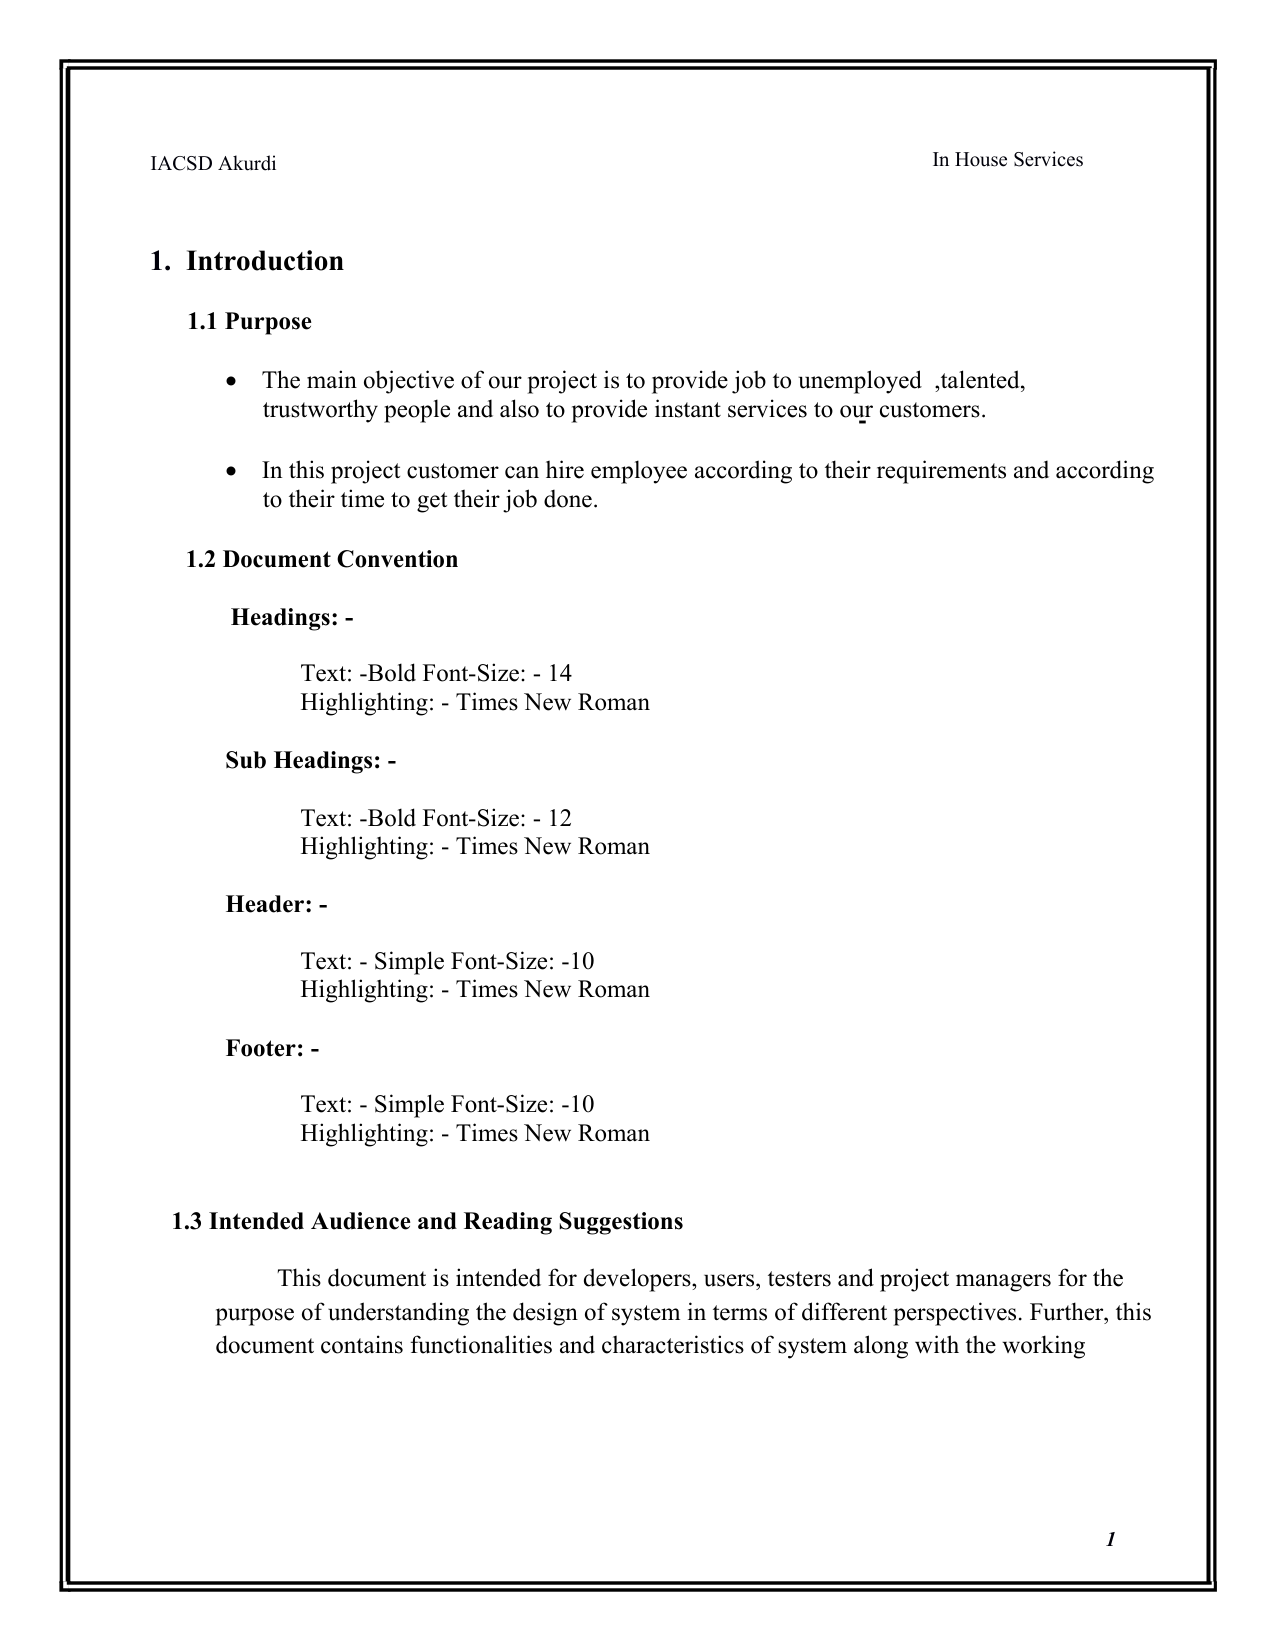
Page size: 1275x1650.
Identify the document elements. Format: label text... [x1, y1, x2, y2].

list 1. Introduction [149, 244, 389, 276]
picture [1204, 485, 1218, 1265]
list In House Services [932, 148, 1121, 171]
list The main objective of our project is to provide job to unemployed ,talented, [225, 364, 1142, 395]
list Footer: - [225, 1034, 363, 1062]
list Text: -Bold Font-Size: - 12 [300, 804, 634, 831]
list Text: - Simple Font-Size: -10 [300, 947, 658, 975]
list Highlighting: - Times New Roman [300, 688, 720, 716]
list 1.2 Document Convention [185, 546, 521, 573]
list purpose of understanding the design of system in terms of different perspectives. Further, this [215, 1298, 1273, 1326]
list In this project customer can hire employee according to their requirements and according [225, 454, 1270, 485]
list to their time to get their job done. [263, 485, 667, 513]
list 1.1 Purpose [187, 307, 360, 335]
list 1.3 Intended Audience and Reading Suggestions [171, 1208, 769, 1235]
list IACSD Akurdi [150, 152, 320, 175]
list Sub Headings: - [225, 747, 448, 774]
list Highlighting: - Times New Roman [300, 833, 720, 860]
list Headings: - [230, 604, 400, 631]
list trustworthy people and also to provide instant services to our customers. [263, 395, 1093, 423]
picture [1204, 1292, 1218, 1298]
list Highlighting: - Times New Roman [300, 1120, 720, 1147]
list Header: - [225, 890, 372, 918]
list Highlighting: - Times New Roman [300, 976, 720, 1003]
list document contains functionalities and characteristics of system along with the working [215, 1332, 1206, 1359]
list Text: - Simple Font-Size: -10 [300, 1091, 658, 1118]
list Text: -Bold Font-Size: - 14 [300, 660, 634, 687]
list This document is intended for developers, users, testers and project managers for the [277, 1265, 1265, 1292]
picture [57, 57, 1218, 1593]
list 1 [1105, 1528, 1140, 1551]
